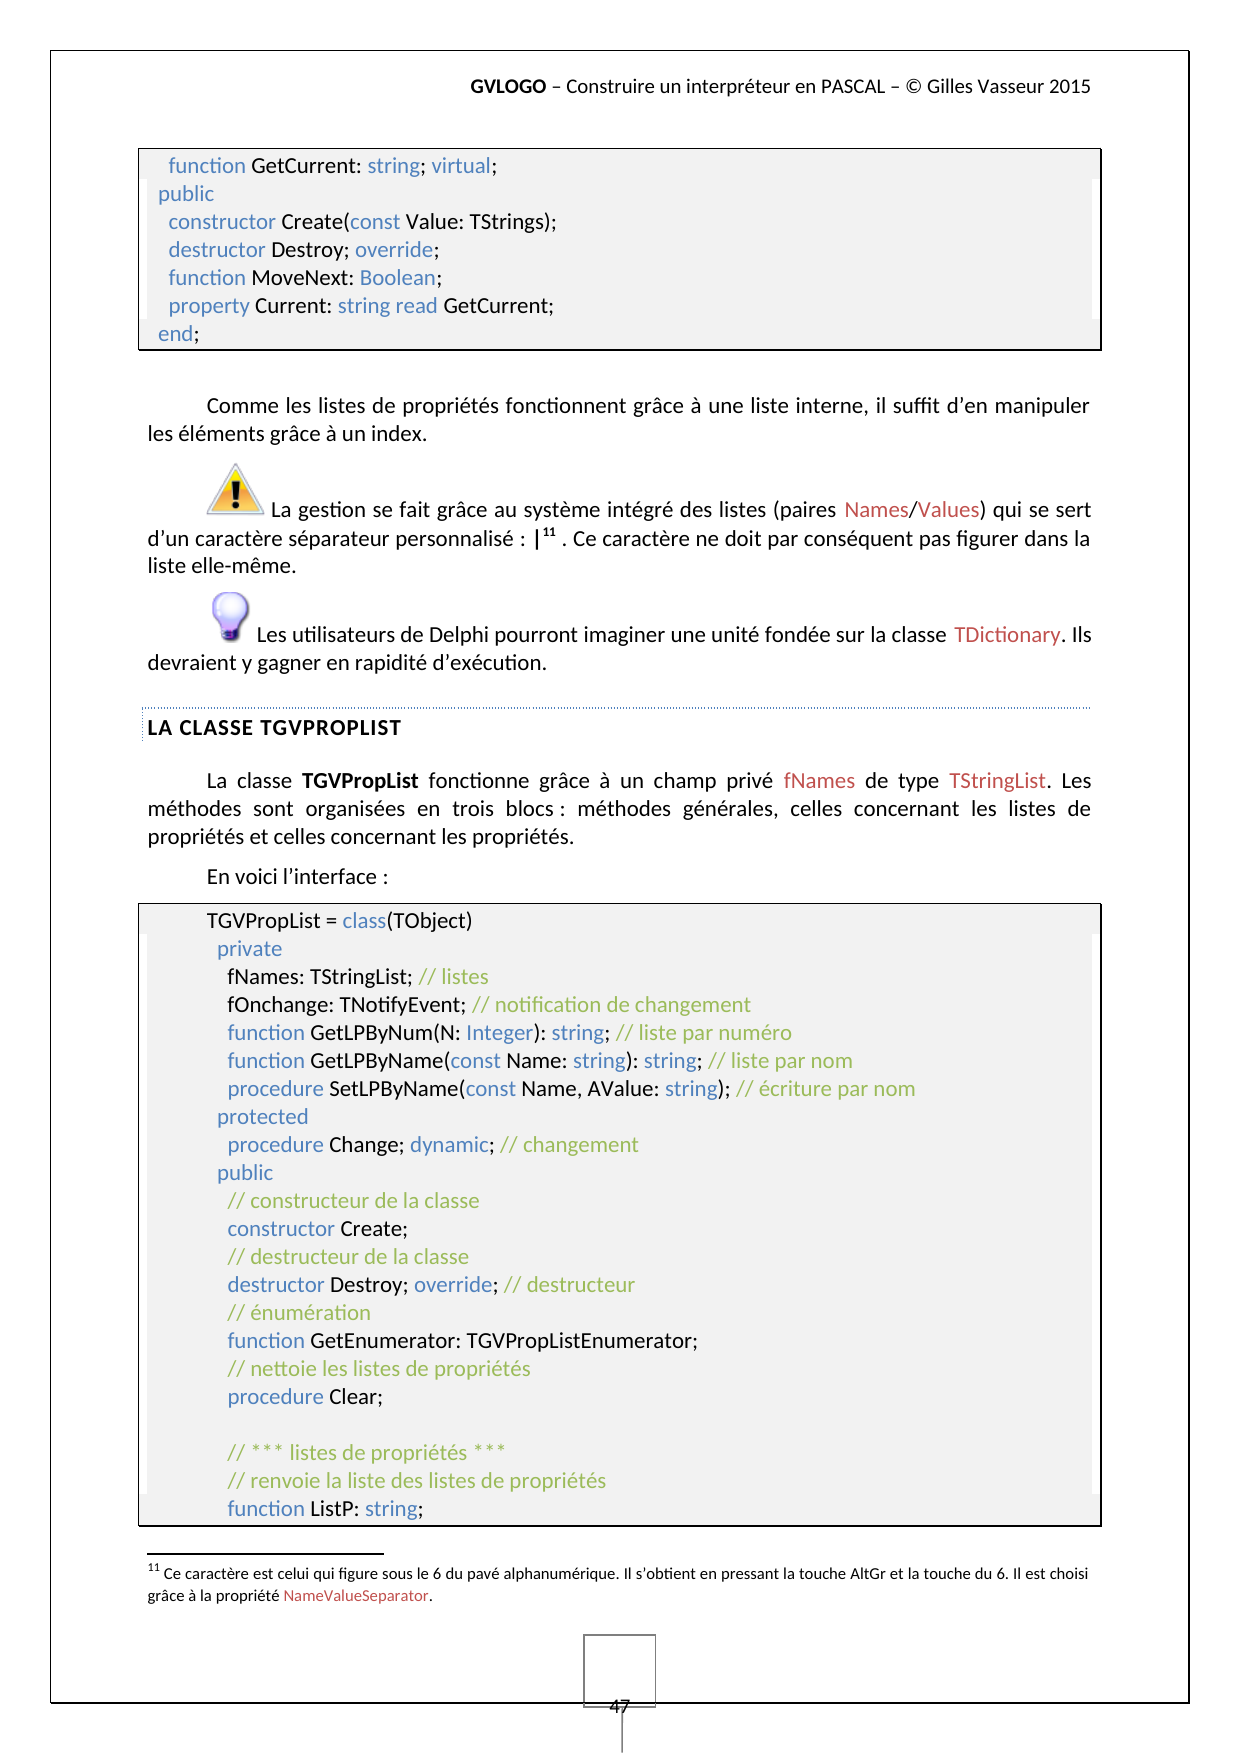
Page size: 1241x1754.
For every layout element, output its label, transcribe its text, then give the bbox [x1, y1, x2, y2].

picture [206, 592, 257, 643]
text constructor Create(const Value: TStrings); [147, 207, 1092, 235]
picture [206, 460, 265, 518]
text destructor Destroy; override; // destructeur [147, 1270, 1092, 1298]
subtitle La classe TGVPROPLIST [142, 707, 1092, 741]
text protected [147, 1102, 1092, 1130]
text procedure Change; dynamic; // changement [147, 1130, 1092, 1158]
text end; [139, 316, 1100, 349]
text function GetLPByName(const Name: string): string; // liste par nom [147, 1046, 1092, 1074]
text fNames: TStringList; // listes [147, 962, 1092, 990]
text fOnchange: TNotifyEvent; // notification de changement [147, 990, 1092, 1018]
text // *** listes de propriétés *** [147, 1438, 1092, 1467]
text Les utilisateurs de Delphi pourront imaginer une unité fondée sur la classe TDictionary. Ils devraient y gagner en rapidité d’exécution. [147, 592, 1092, 676]
text // constructeur de la classe [147, 1186, 1092, 1214]
text private [147, 934, 1092, 962]
text function GetEnumerator: TGVPropListEnumerator; [147, 1326, 1092, 1354]
text procedure Clear; [147, 1382, 1092, 1411]
text function GetLPByNum(N: Integer): string; // liste par numéro [147, 1018, 1092, 1046]
text Comme les listes de propriétés fonctionnent grâce à une liste interne, il suffit d’en manipuler les éléments grâce à un index. [147, 392, 1092, 448]
text procedure SetLPByName(const Name, AValue: string); // écriture par nom [147, 1074, 1092, 1102]
text constructor Create; [147, 1214, 1092, 1242]
text La classe TGVPropList fonctionne grâce à un champ privé fNames de type TStringList. Les méthodes sont organisées en trois blocs : méthodes générales, celles concernant les listes de propriétés et celles concernant les propriétés. [147, 766, 1092, 850]
text En voici l’interface : [147, 862, 1092, 891]
text property Current: string read GetCurrent; [147, 291, 1092, 316]
text // énumération [147, 1298, 1092, 1326]
text function MoveNext: Boolean; [147, 263, 1092, 291]
text // nettoie les listes de propriétés [147, 1354, 1092, 1382]
text TGVPropList = class(TObject) [139, 904, 1100, 934]
text // renvoie la liste des listes de propriétés [147, 1467, 1092, 1491]
text // destructeur de la classe [147, 1242, 1092, 1270]
text La gestion se fait grâce au système intégré des listes (paires Names/Values) qui se sert d’un caractère séparateur personnalisé : | . Ce caractère ne doit par conséquent pas figurer dans la liste elle-même. [147, 460, 1092, 580]
text function GetCurrent: string; virtual; [139, 149, 1100, 179]
text public [147, 179, 1092, 207]
text destructor Destroy; override; [147, 235, 1092, 263]
text function ListP: string; [139, 1491, 1100, 1525]
text public [147, 1158, 1092, 1186]
